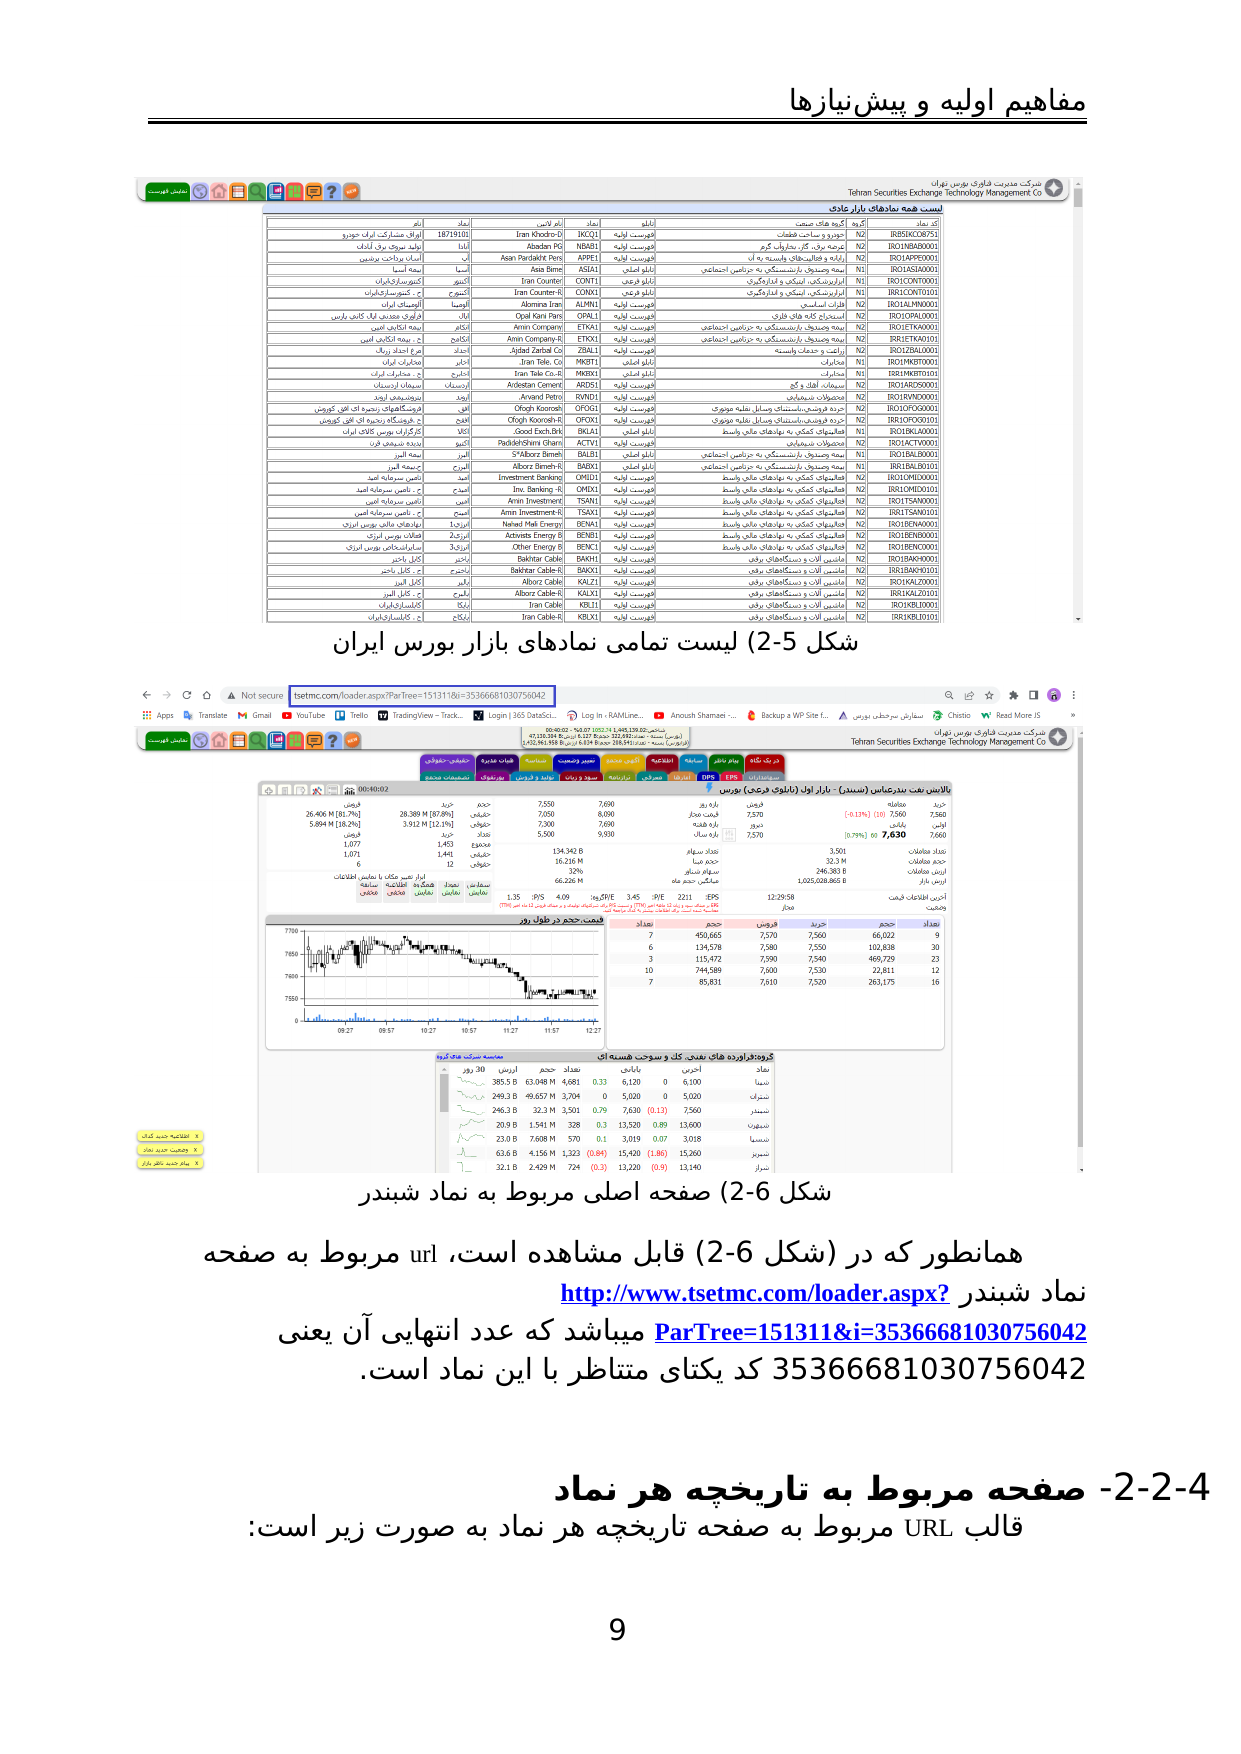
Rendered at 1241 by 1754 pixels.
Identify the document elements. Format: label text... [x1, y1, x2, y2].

text شکل 5-2) لیست تمامی نمادهای بازار بورس ایران [148, 627, 1089, 656]
text صفحه مربوط به تاریخچه هر نماد [148, 1466, 1087, 1510]
picture [133, 177, 1083, 623]
picture [133, 685, 1083, 1173]
text شکل 6-2) صفحه اصلی مربوط به نماد شبندر [148, 1177, 1089, 1206]
text قالب URL مربوط به صفحه تاریخچه هر نماد به صورت زیر است: [148, 1510, 1087, 1544]
text همانطور که در (شکل 6-2) قابل مشاهده است، url مربوط به صفحه نماد شبندر http://www.tsetmc.com/loader.aspx?ParTree=151311&i=35366681030756042 می‎باشد که عدد انتهایی آن یعنی 35366681030756042 کد یکتای متتاظر با این نماد است. [148, 1235, 1087, 1386]
